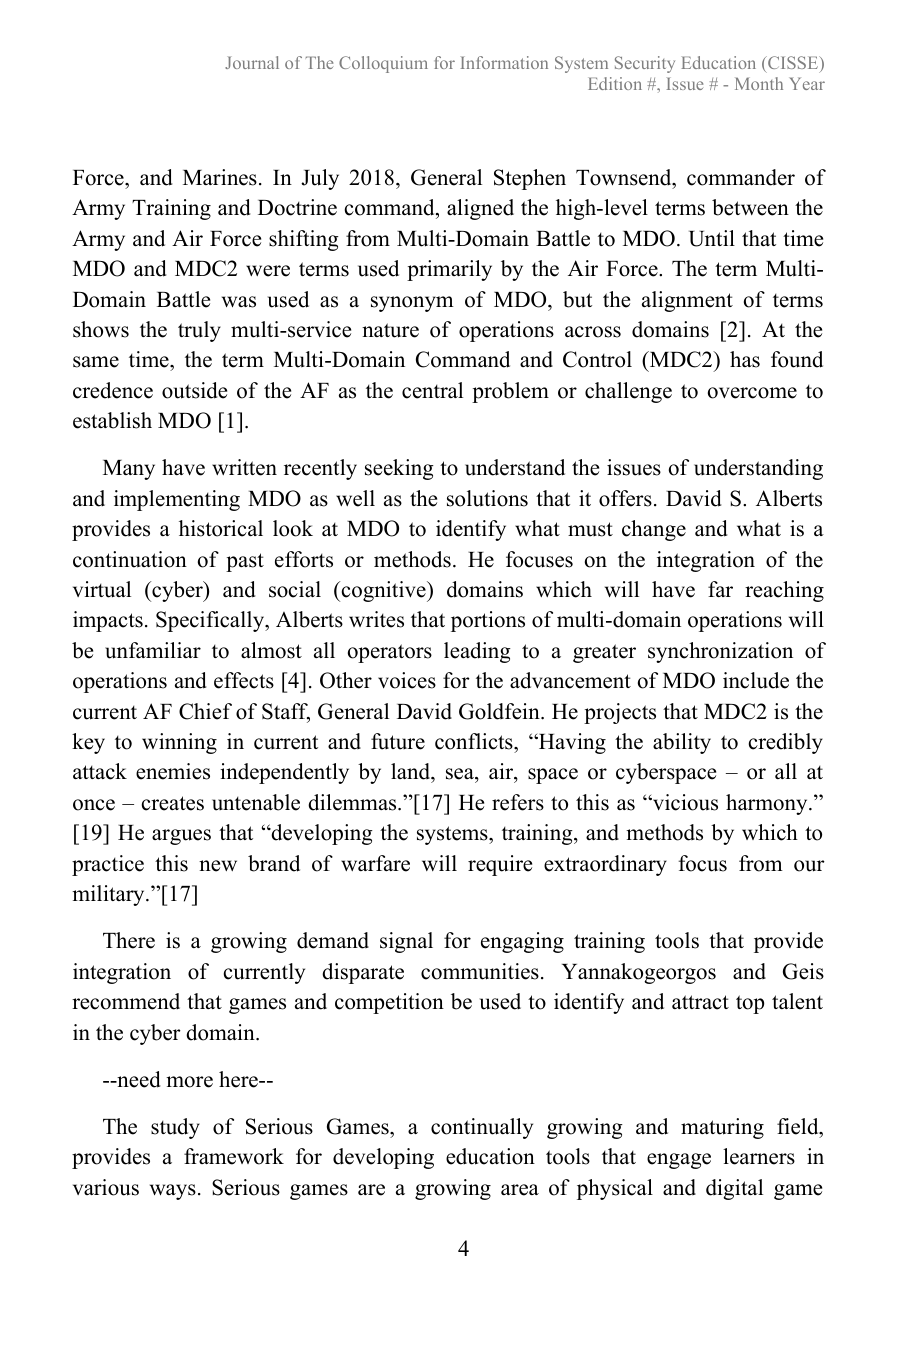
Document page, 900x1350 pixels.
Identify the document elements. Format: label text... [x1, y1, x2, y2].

text There is a growing demand signal for engaging training tools that provide integration of currently disparate communities. Yannakogeorgos and Geis recommend that games and competition be used to identify and attract top talent in the cyber domain. [72, 928, 825, 1045]
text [72, 165, 825, 434]
text --need more here-- [72, 1067, 825, 1092]
text Many have written recently seeking to understand the issues of understanding and implementing MDO as well as the solutions that it offers. David S. Alberts provides a historical look at MDO to identify what must change and what is a continuation of past efforts or methods. He focuses on the integration of the virtual (cyber) and social (cognitive) domains which will have far reaching impacts. Specifically, Alberts writes that portions of multi-domain operations will be unfamiliar to almost all operators leading to a greater synchronization of operations and effects [4]. Other voices for the advancement of MDO include the current AF Chief of Staff, General David Goldfein. He projects that MDC2 is the key to winning in current and future conflicts, “Having the ability to credibly attack enemies independently by land, sea, air, space or cyberspace – or all at once – creates untenable dilemmas.”[17] He refers to this as “vicious harmony.” [19] He argues that “developing the systems, training, and methods by which to practice this new brand of warfare will require extraordinary focus from our military.”[17] [72, 455, 825, 907]
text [72, 1114, 825, 1200]
